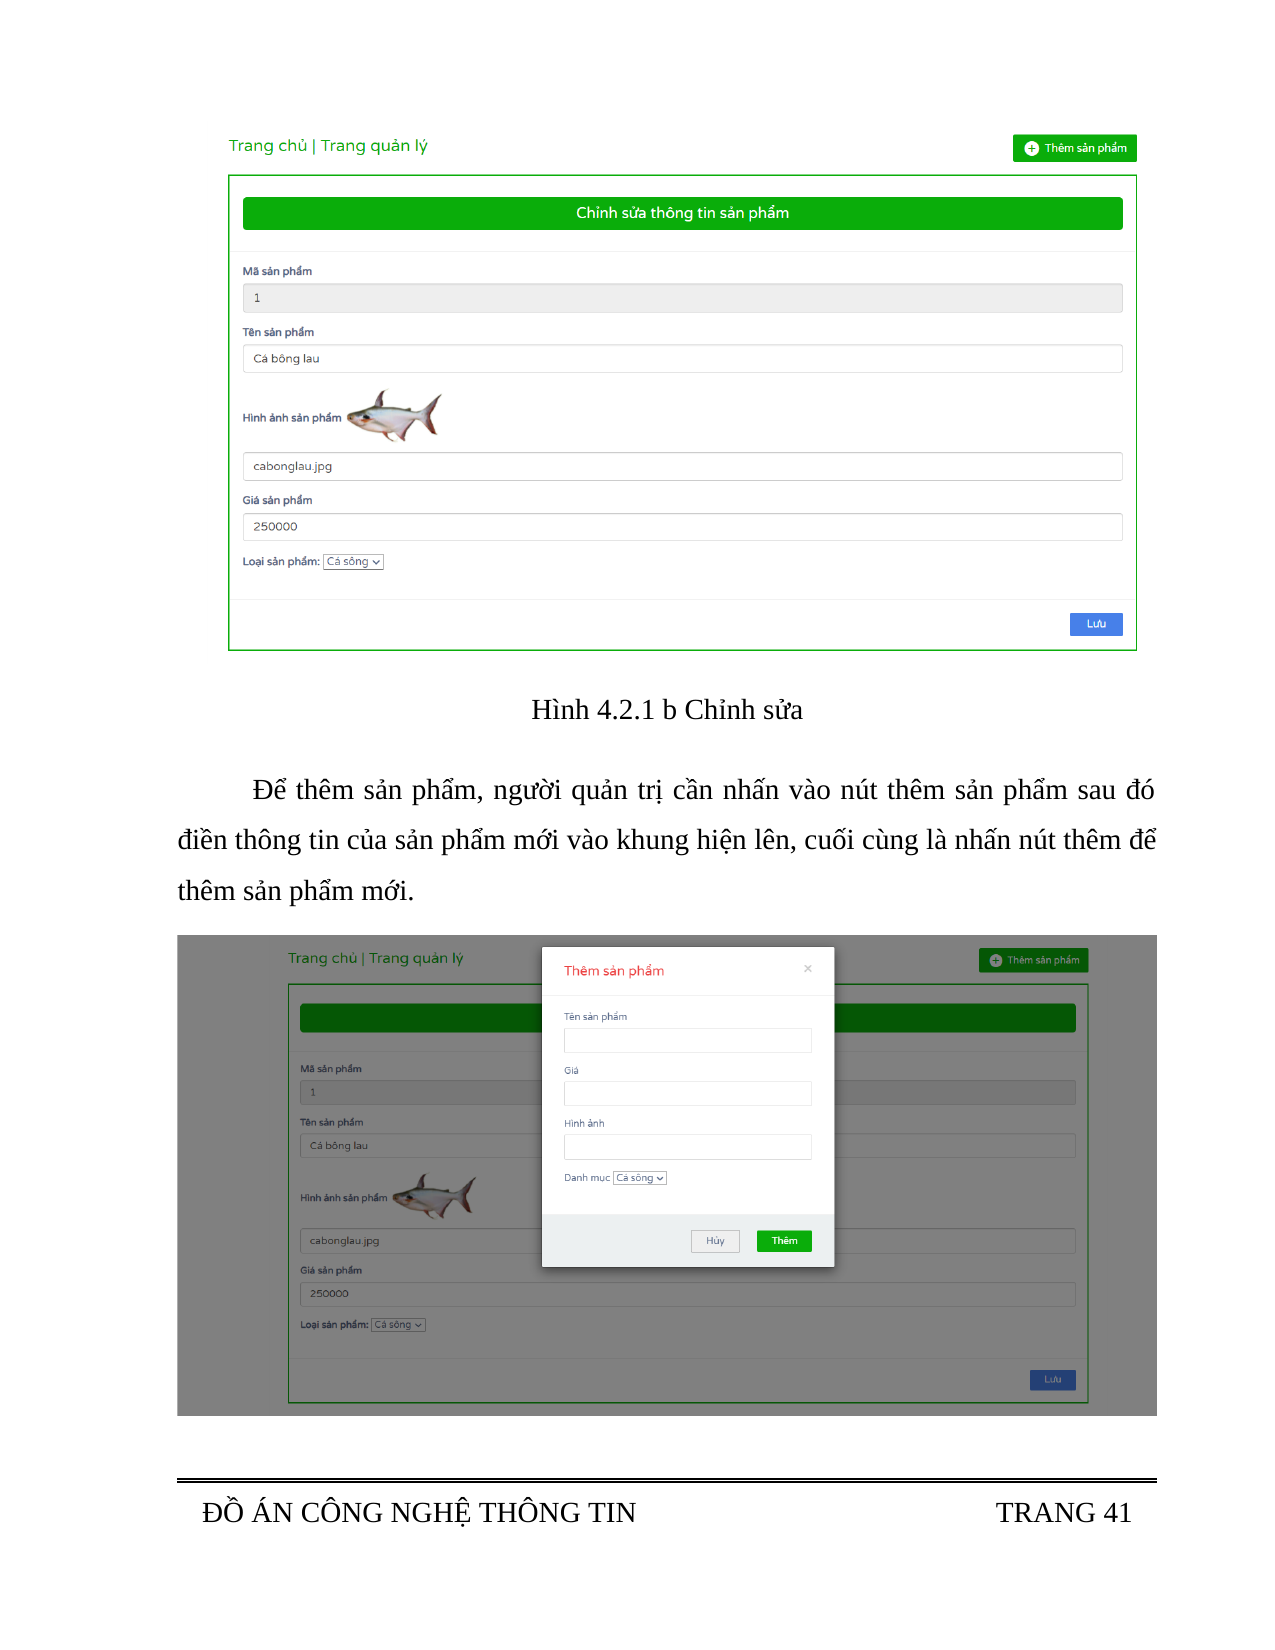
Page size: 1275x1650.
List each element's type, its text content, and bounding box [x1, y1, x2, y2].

picture [177, 121, 1157, 664]
text Hình 4.2.1 b Chỉnh sửa [177, 692, 1157, 726]
picture [177, 935, 1157, 1416]
text Để thêm sản phẩm, người quản trị cần nhấn vào nút thêm sản phẩm sau đó điền thông tin của sản phẩm mới vào khung hiện lên, cuối cùng là nhấn nút thêm để thêm sản phẩm mới. [177, 772, 1157, 906]
